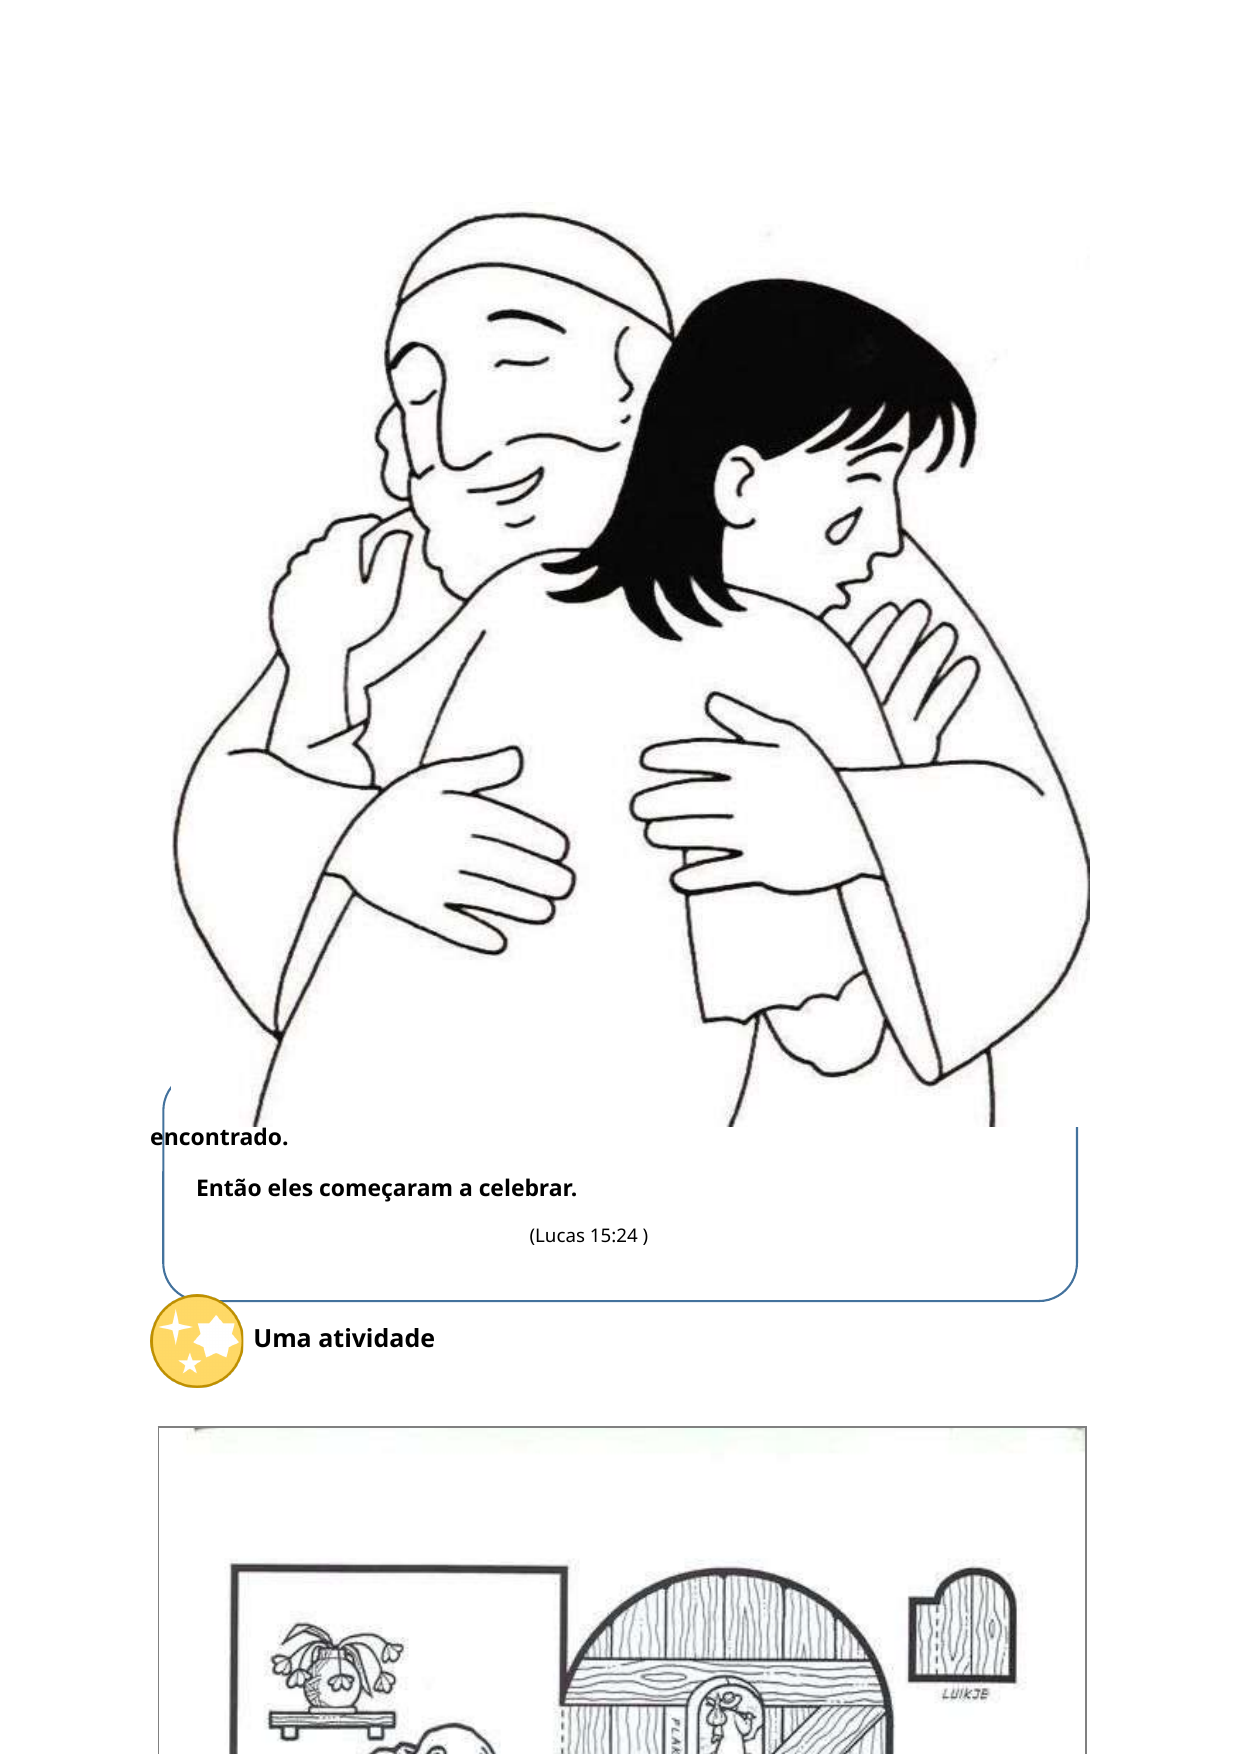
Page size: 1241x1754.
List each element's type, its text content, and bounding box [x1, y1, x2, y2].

picture [150, 1294, 244, 1388]
text Então eles começaram a celebrar. [150, 1172, 1090, 1203]
picture [171, 202, 1090, 1127]
text (Lucas 15:24 ) [150, 1222, 1090, 1248]
text Pois este meu filho estava morto e voltou à vida; ele estava perdido e foi encontrado. [150, 1088, 1090, 1153]
text Uma atividade [244, 1320, 1090, 1354]
picture [159, 1428, 1085, 1754]
